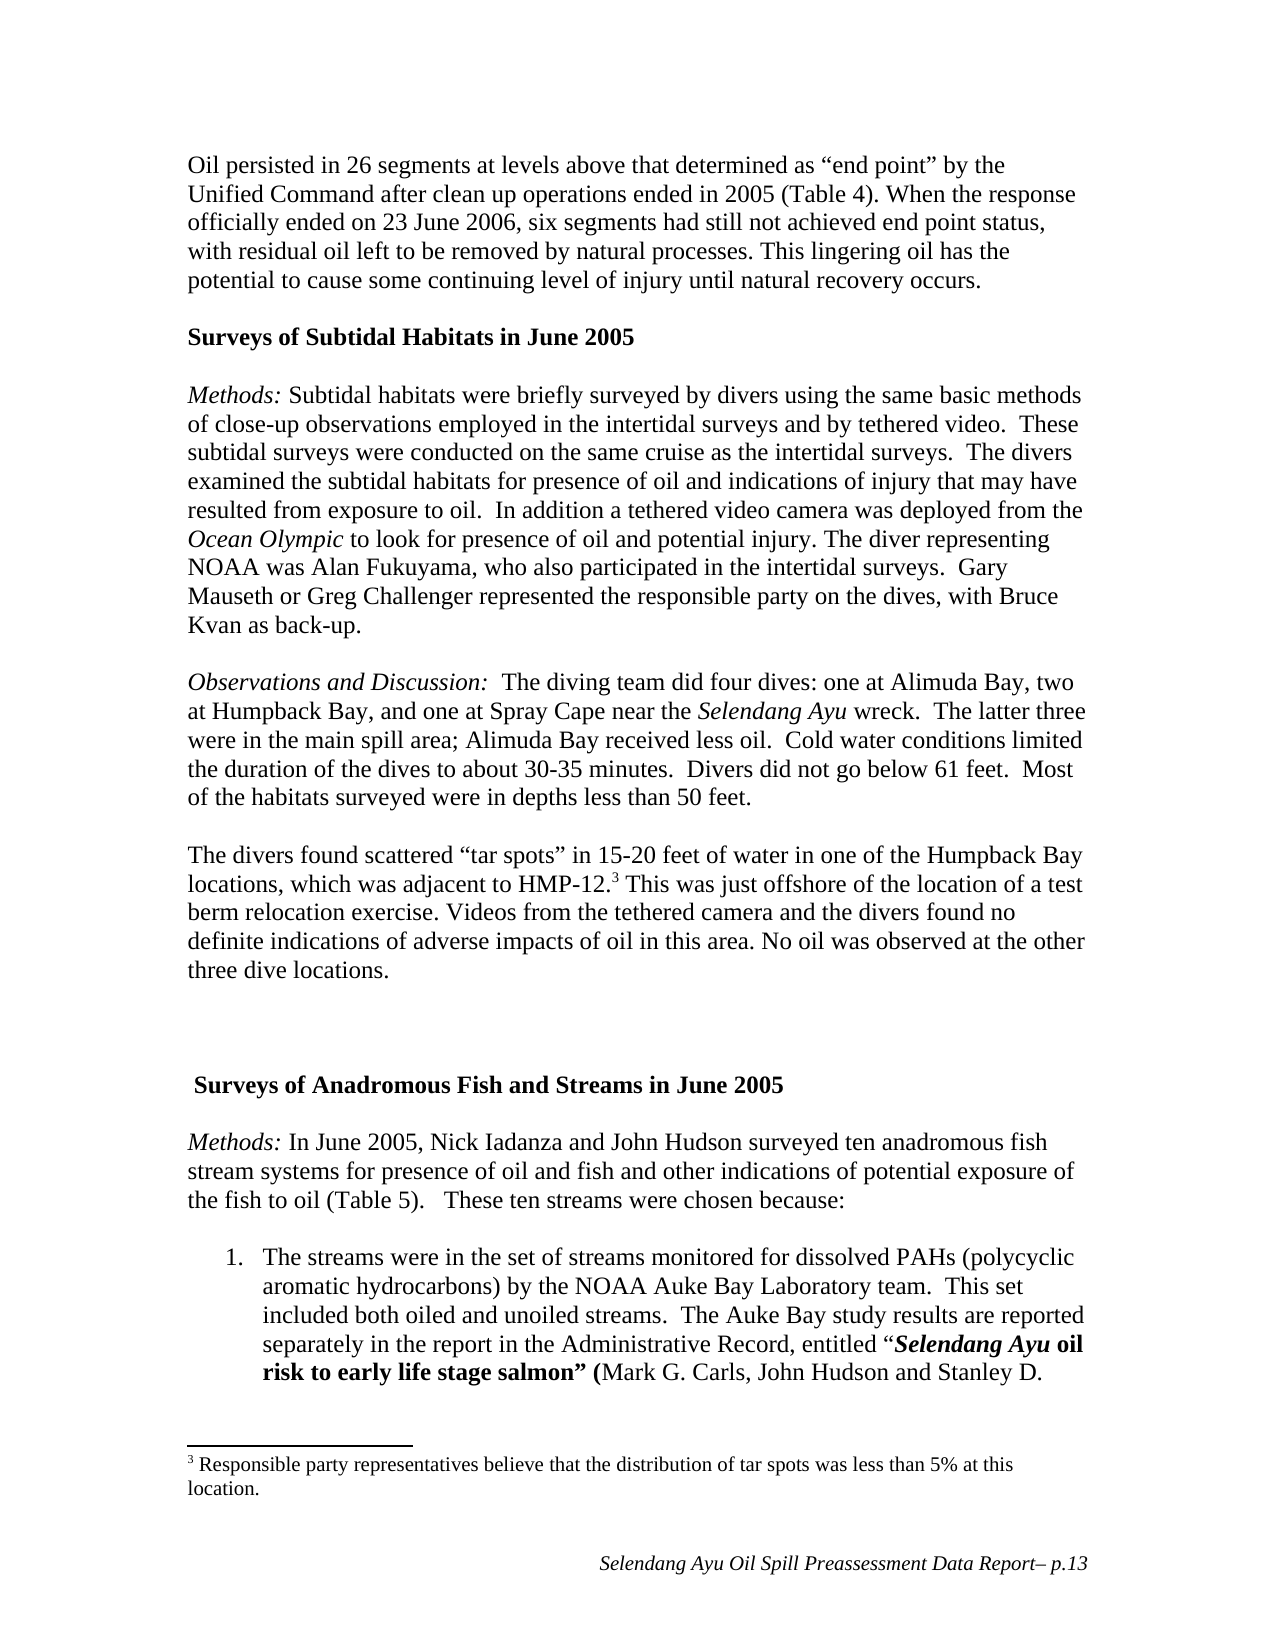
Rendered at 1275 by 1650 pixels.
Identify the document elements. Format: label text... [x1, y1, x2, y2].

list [225, 1242, 1087, 1386]
text Methods: In June 2005, Nick Iadanza and John Hudson surveyed ten anadromous fish stream systems for presence of oil and fish and other indications of potential exposure of the fish to oil (Table 5). These ten streams were chosen because: [187, 1127, 1087, 1214]
text Surveys of Subtidal Habitats in June 2005 [187, 322, 1087, 351]
text Oil persisted in 26 segments at levels above that determined as “end point” by the Unified Command after clean up operations ended in 2005 (Table 4). When the response officially ended on , six segments had still not achieved end point status, with residual oil left to be removed by natural processes. This lingering oil has the potential to cause some continuing level of injury until natural recovery occurs. [187, 150, 1087, 294]
text The divers found scattered “tar spots” in 15-20 feet of water in one of the locations, which was adjacent to HMP-12. This was just offshore of the location of a test berm relocation exercise. Videos from the tethered camera and the divers found no definite indications of adverse impacts of oil in this area. No oil was observed at the other three dive locations. [187, 840, 1087, 984]
text Methods: Subtidal habitats were briefly surveyed by divers using the same basic methods of close-up observations employed in the intertidal surveys and by tethered video. These subtidal surveys were conducted on the same cruise as the intertidal surveys. The divers examined the subtidal habitats for presence of oil and indications of injury that may have resulted from exposure to oil. In addition a tethered video camera was deployed from the Ocean Olympic to look for presence of oil and potential injury. The diver representing NOAA was Alan Fukuyama, who also participated in the intertidal surveys. Gary Mauseth or Greg Challenger represented the responsible party on the dives, with Bruce Kvan as back-up. [187, 380, 1087, 639]
text Surveys of Anadromous Fish and Streams in June 2005 [187, 1070, 1087, 1099]
text Observations and Discussion: The diving team did four dives: one at , two at , and one at near the Selendang Ayu wreck. The latter three were in the main spill area; received less oil. Cold water conditions limited the duration of the dives to about 30-35 minutes. Divers did not go below 61 feet. Most of the habitats surveyed were in depths less than 50 feet. [187, 667, 1087, 811]
